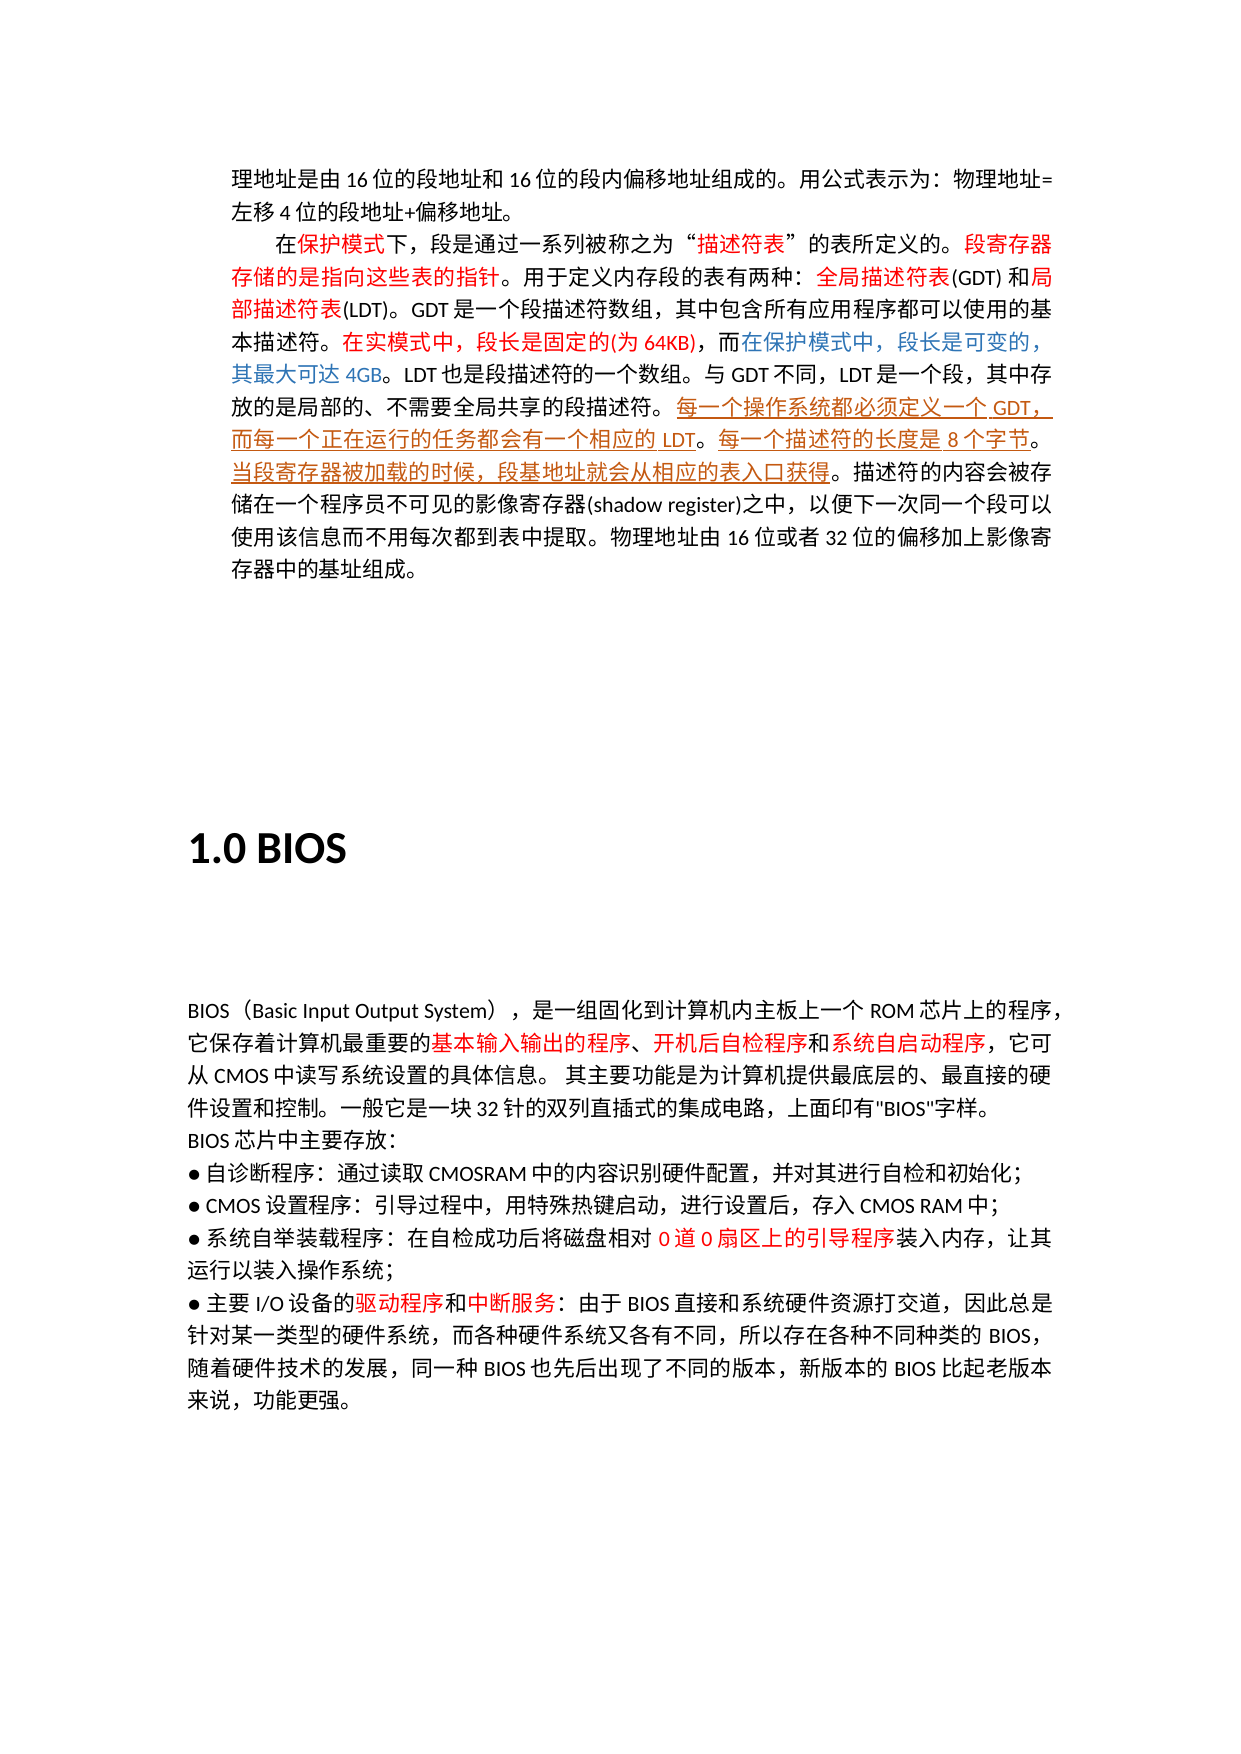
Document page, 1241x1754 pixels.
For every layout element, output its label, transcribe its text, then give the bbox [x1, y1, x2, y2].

subtitle BIOS [187, 815, 1053, 880]
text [231, 162, 1053, 227]
text ● 系统自举装载程序：在自检成功后将磁盘相对0道0扇区上的引导程序装入内存，让其运行以装入操作系统； [187, 1221, 1053, 1286]
text 在保护模式下，段是通过一系列被称之为“描述符表”的表所定义的。段寄存器存储的是指向这些表的指针。用于定义内存段的表有两种：全局描述符表(GDT) 和局部描述符表(LDT)。GDT是一个段描述符数组，其中包含所有应用程序都可以使用的基本描述符。在实模式中，段长是固定的(为64KB)，而在保护模式中，段长是可变的，其最大可达4GB。LDT也是段描述符的一个数组。与GDT不同，LDT是一个段，其中存放的是局部的、不需要全局共享的段描述符。每一个操作系统都必须定义一个GDT，而每一个正在运行的任务都会有一个相应的LDT。每一个描述符的长度是8个字节。当段寄存器被加载的时候，段基地址就会从相应的表入口获得。描述符的内容会被存储在一个程序员不可见的影像寄存器(shadow register)之中，以便下一次同一个段可以使用该信息而不用每次都到表中提取。物理地址由16位或者32位的偏移加上影像寄存器中的基址组成。 [231, 227, 1053, 584]
text ● 自诊断程序：通过读取CMOSRAM中的内容识别硬件配置，并对其进行自检和初始化； [187, 1156, 1053, 1188]
text ● 主要I/O设备的驱动程序和中断服务：由于BIOS直接和系统硬件资源打交道，因此总是针对某一类型的硬件系统，而各种硬件系统又各有不同，所以存在各种不同种类的BIOS，随着硬件技术的发展，同一种BIOS也先后出现了不同的版本，新版本的BIOS比起老版本来说，功能更强。 [187, 1286, 1053, 1416]
text BIOS（Basic Input Output System），是一组固化到计算机内主板上一个ROM芯片上的程序，它保存着计算机最重要的基本输入输出的程序、开机后自检程序和系统自启动程序，它可从CMOS中读写系统设置的具体信息。 其主要功能是为计算机提供最底层的、最直接的硬件设置和控制。一般它是一块32针的双列直插式的集成电路，上面印有"BIOS"字样。 [187, 993, 1053, 1123]
text BIOS芯片中主要存放： [187, 1123, 1053, 1156]
text ● CMOS设置程序：引导过程中，用特殊热键启动，进行设置后，存入CMOS RAM中； [187, 1188, 1053, 1221]
